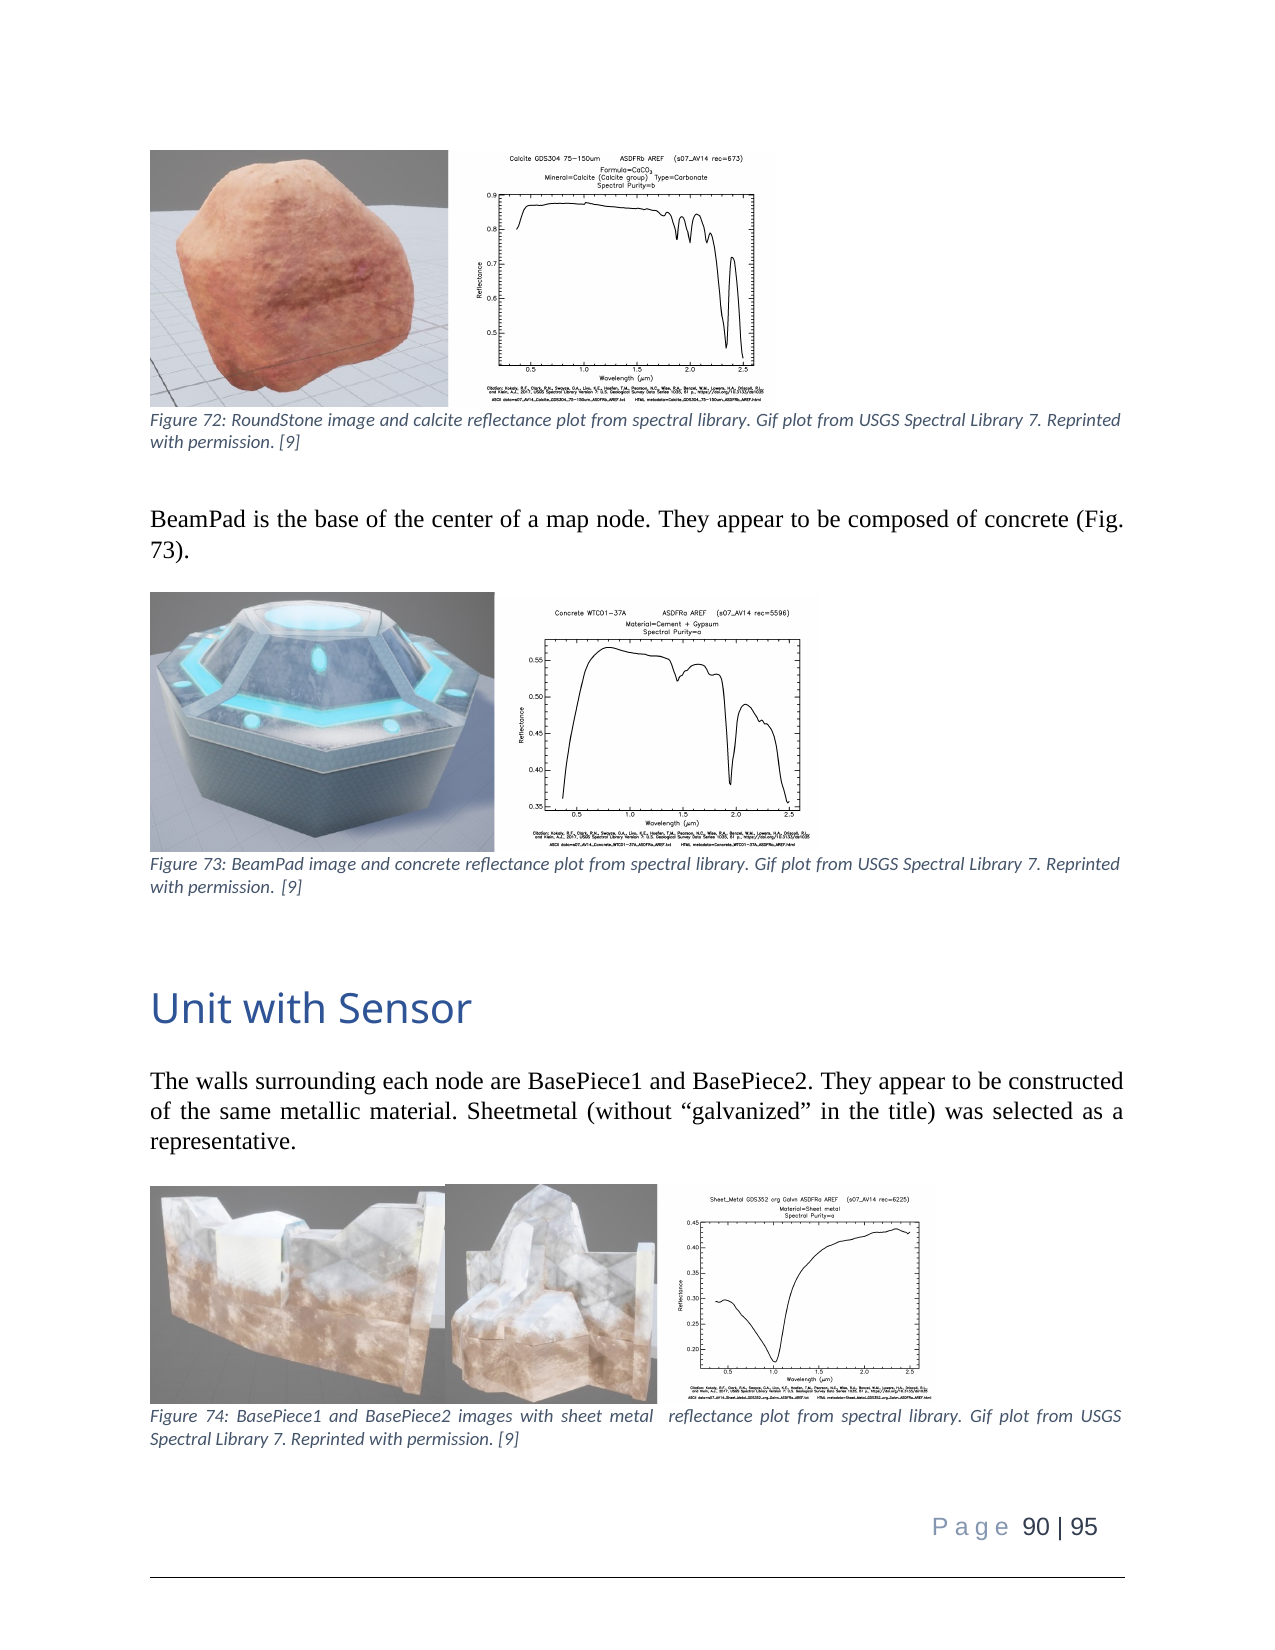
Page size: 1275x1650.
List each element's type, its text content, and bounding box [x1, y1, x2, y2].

picture [150, 592, 822, 852]
text The walls surrounding each node are BasePiece1 and BasePiece2. They appear to be constructed of the same metallic material. Sheetmetal (without “galvanized” in the title) was selected as a representative. [150, 1066, 1125, 1155]
picture [150, 150, 775, 407]
text Figure 73: BeamPad image and concrete reflectance plot from spectral library. Gif plot from USGS Spectral Library 7. Reprinted with permission. [9] [150, 852, 1125, 898]
picture [150, 1184, 938, 1404]
text Figure 72: RoundStone image and calcite reflectance plot from spectral library. Gif plot from USGS Spectral Library 7. Reprinted with permission. [9] [150, 408, 1125, 454]
text BeamPad is the base of the center of a map node. They appear to be composed of concrete (Fig. 73). [150, 504, 1125, 563]
text Figure 74: BasePiece1 and BasePiece2 images with sheet metal reflectance plot from spectral library. Gif plot from USGS Spectral Library 7. Reprinted with permission. [9] [150, 1404, 1125, 1450]
text Unit with Sensor [150, 979, 1125, 1036]
